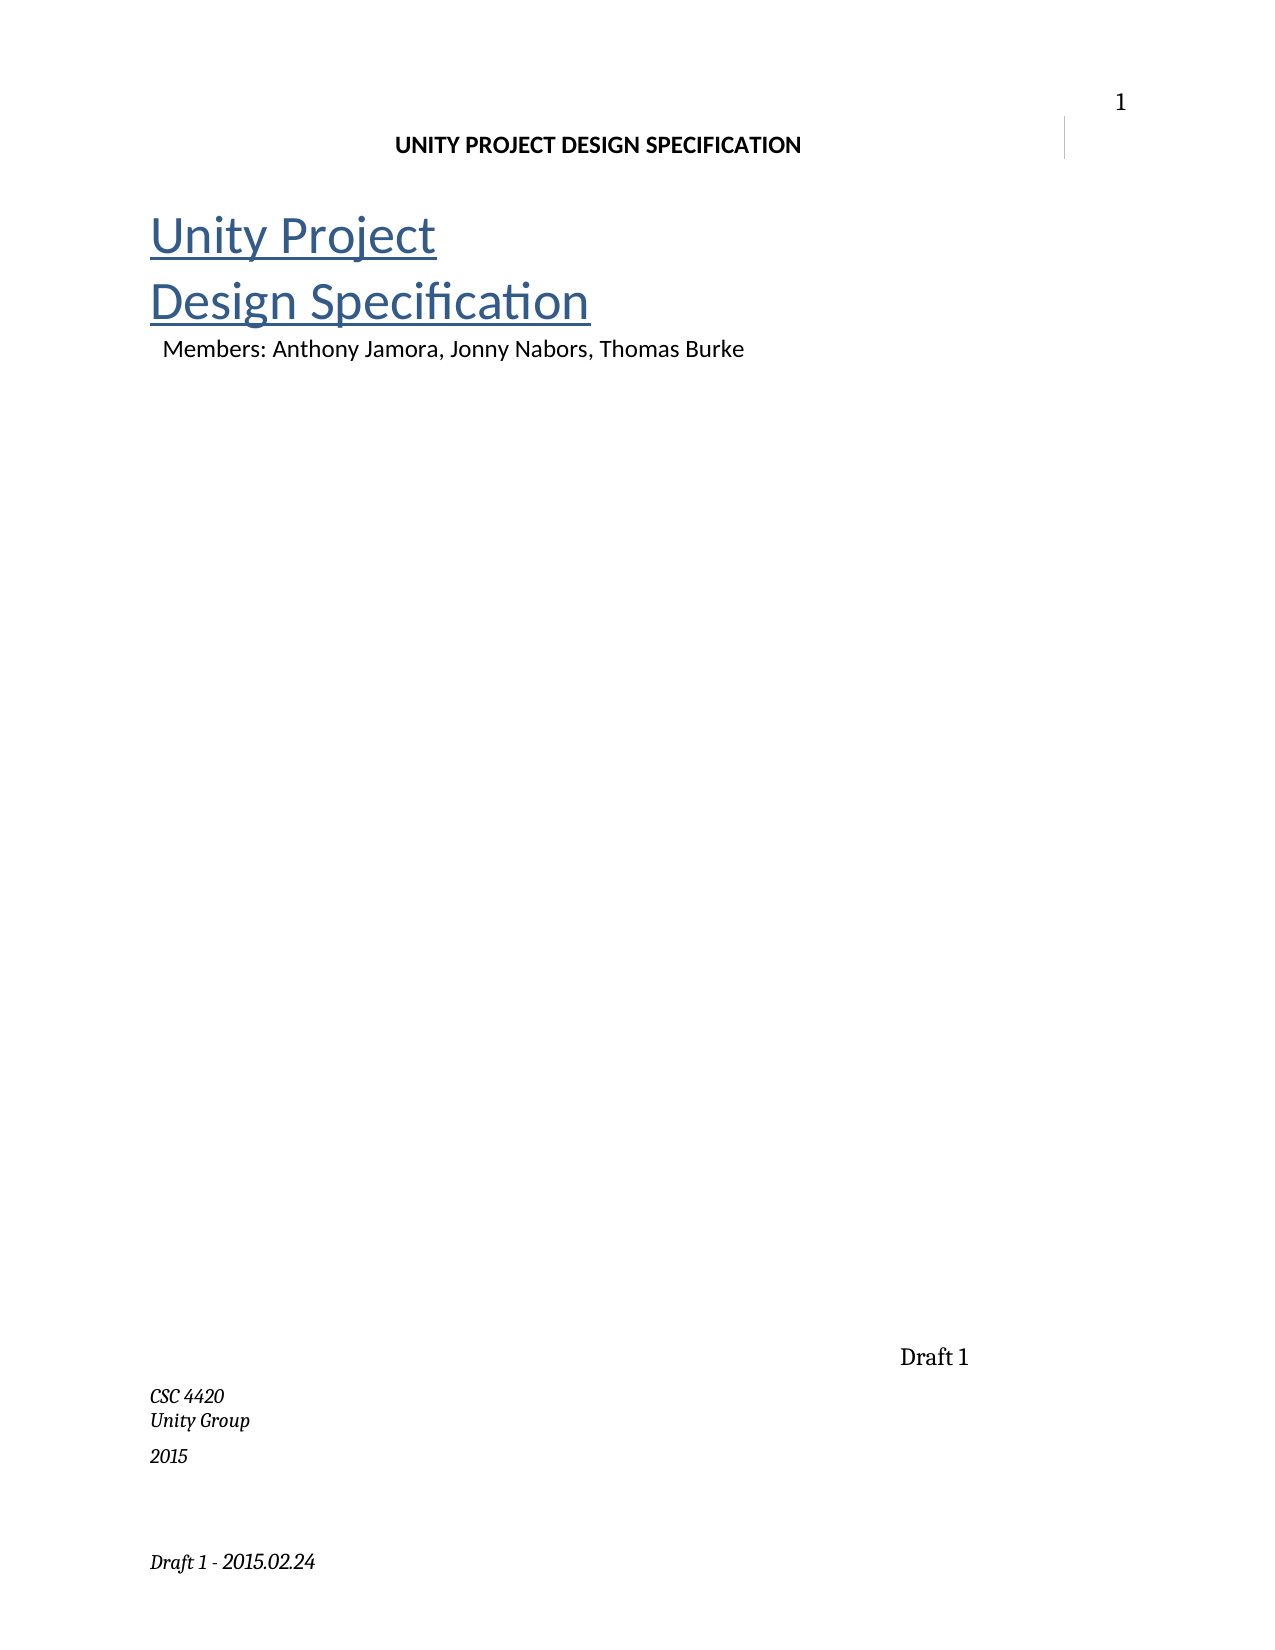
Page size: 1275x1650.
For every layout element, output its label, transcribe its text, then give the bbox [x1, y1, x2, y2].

title Design Specification [150, 267, 1125, 333]
text 2015 [150, 1445, 1125, 1469]
text Unity Group [150, 1408, 1125, 1432]
text CSC 4420 [150, 1384, 1125, 1408]
title Unity Project [150, 201, 1125, 267]
text Draft 1 [825, 1343, 1125, 1372]
title Members: Anthony Jamora, Jonny Nabors, Thomas Burke [150, 333, 1125, 363]
